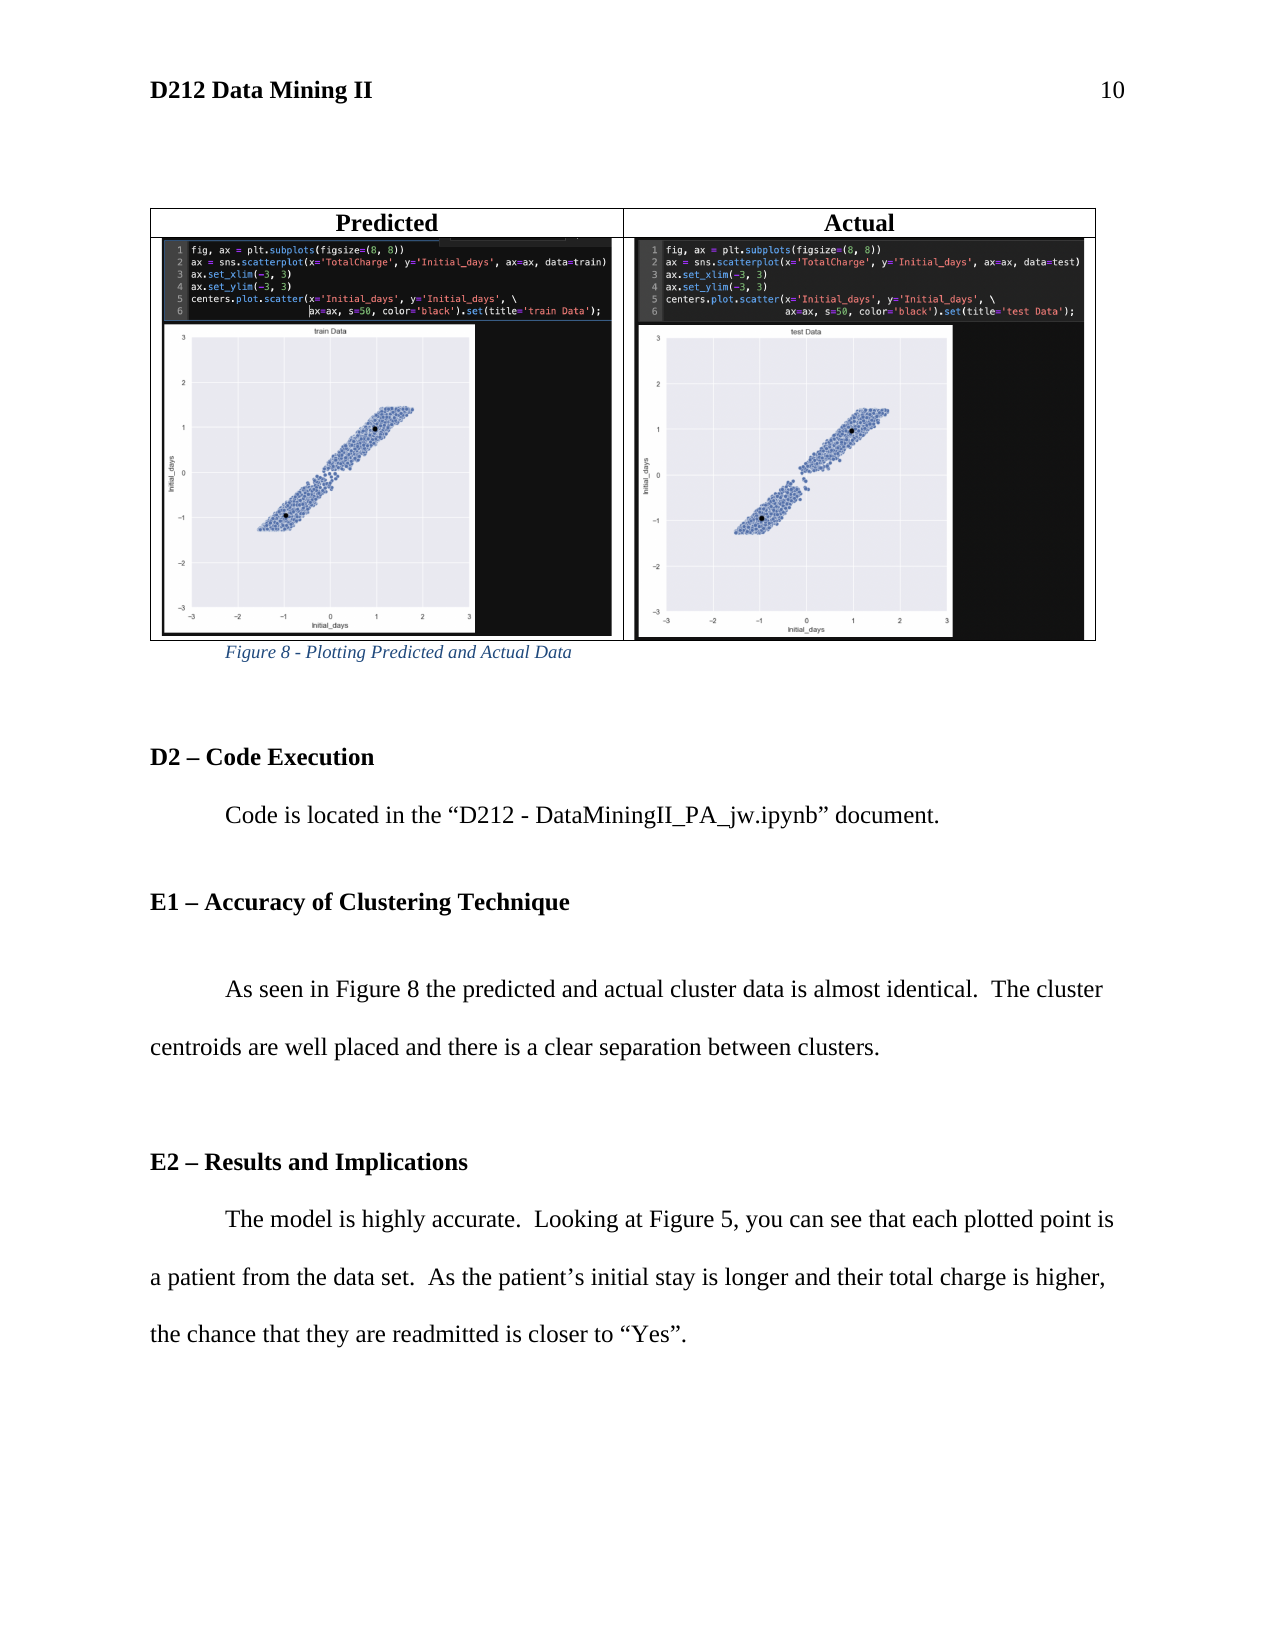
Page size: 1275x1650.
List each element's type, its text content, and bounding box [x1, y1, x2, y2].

table_header Predicted [151, 209, 623, 237]
picture [161, 238, 612, 636]
text The model is highly accurate. Looking at Figure 5, you can see that each plotted point is a patient from the data set. As the patient’s initial stay is longer and their total charge is higher, the chance that they are readmitted is closer to “Yes”. [150, 1204, 1125, 1348]
table_cell [1085, 238, 1095, 639]
text As seen in Figure 8 the predicted and actual cluster data is almost identical. The cluster centroids are well placed and there is a clear separation between clusters. [150, 974, 1125, 1061]
table_cell [624, 238, 634, 639]
text E2 – Results and Implications [150, 1147, 1125, 1176]
table_cell [151, 238, 623, 639]
text Figure 8 - Plotting Predicted and Actual Data [150, 641, 1125, 662]
text D2 – Code Execution [150, 742, 1125, 771]
text Code is located in the “D212 - DataMiningII_PA_jw.ipynb” document. [150, 800, 1125, 829]
table_header Actual [624, 209, 1095, 237]
text E1 – Accuracy of Clustering Technique [150, 887, 1125, 916]
picture [634, 238, 1085, 640]
